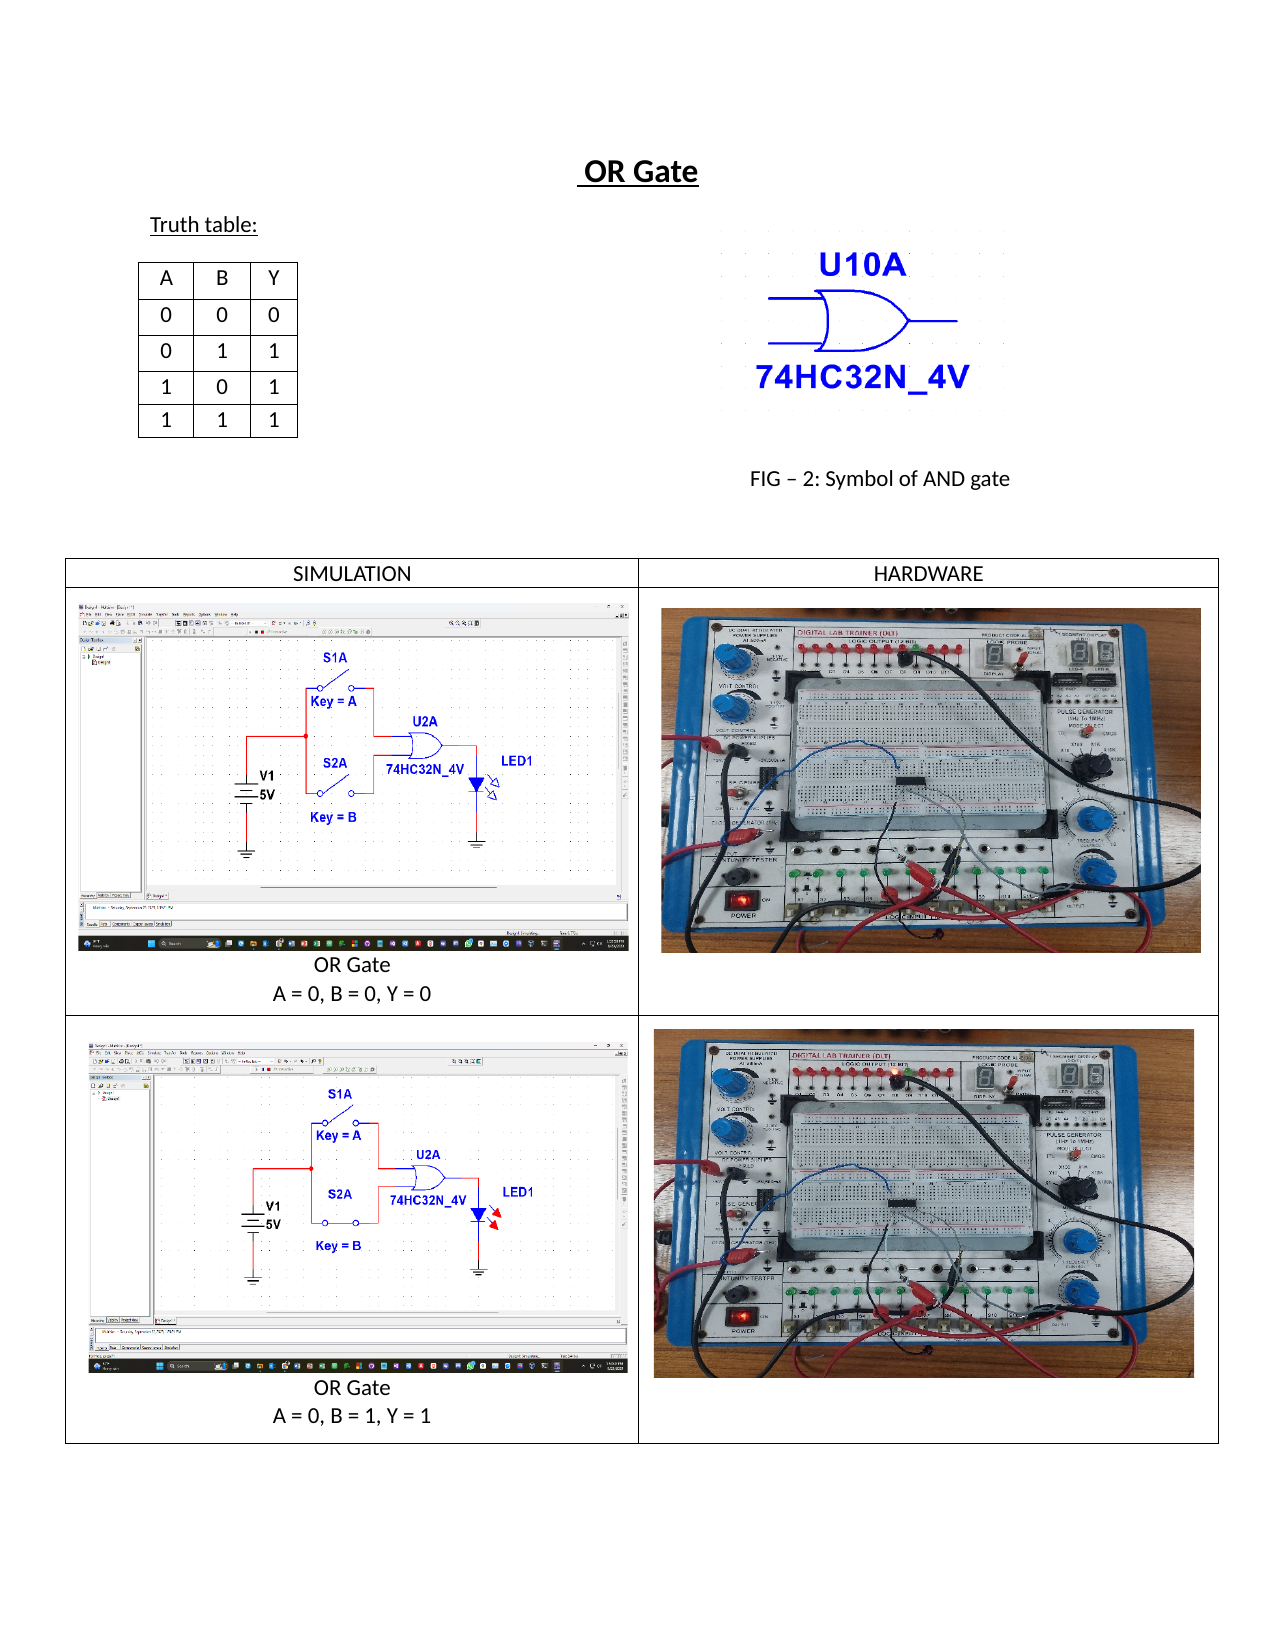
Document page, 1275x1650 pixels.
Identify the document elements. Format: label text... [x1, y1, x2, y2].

table_cell 0 [139, 336, 193, 371]
table_cell [639, 1016, 1218, 1443]
table_cell 1 [139, 372, 193, 404]
table_header Y [251, 263, 297, 299]
table_cell 1 [194, 336, 250, 371]
table_header SIMULATION [66, 559, 638, 587]
table_header HARDWARE [639, 559, 1218, 587]
table_cell 0 [194, 300, 250, 335]
text Truth table: [150, 211, 1125, 239]
picture [78, 603, 629, 951]
table_cell 1 [251, 405, 297, 437]
table_cell 0 [139, 300, 193, 335]
table_cell 1 [251, 336, 297, 371]
picture [710, 225, 1008, 428]
table_cell 0 [194, 372, 250, 404]
picture [653, 1029, 1195, 1378]
table_cell 0 [251, 300, 297, 335]
text FIG – 2: Symbol of AND gate [750, 464, 1125, 492]
table_header A [139, 263, 193, 299]
table_header B [194, 263, 250, 299]
table_cell 1 [251, 372, 297, 404]
table_cell 1 [194, 405, 250, 437]
table_cell OR Gate A = 0, B = 0, Y = 0 [66, 588, 638, 1015]
table_cell 1 [139, 405, 193, 437]
picture [88, 1042, 628, 1373]
picture [661, 608, 1201, 953]
table_cell OR Gate A = 0, B = 1, Y = 1 [66, 1016, 638, 1443]
text OR Gate [150, 150, 1125, 191]
table_cell [639, 588, 1218, 1015]
